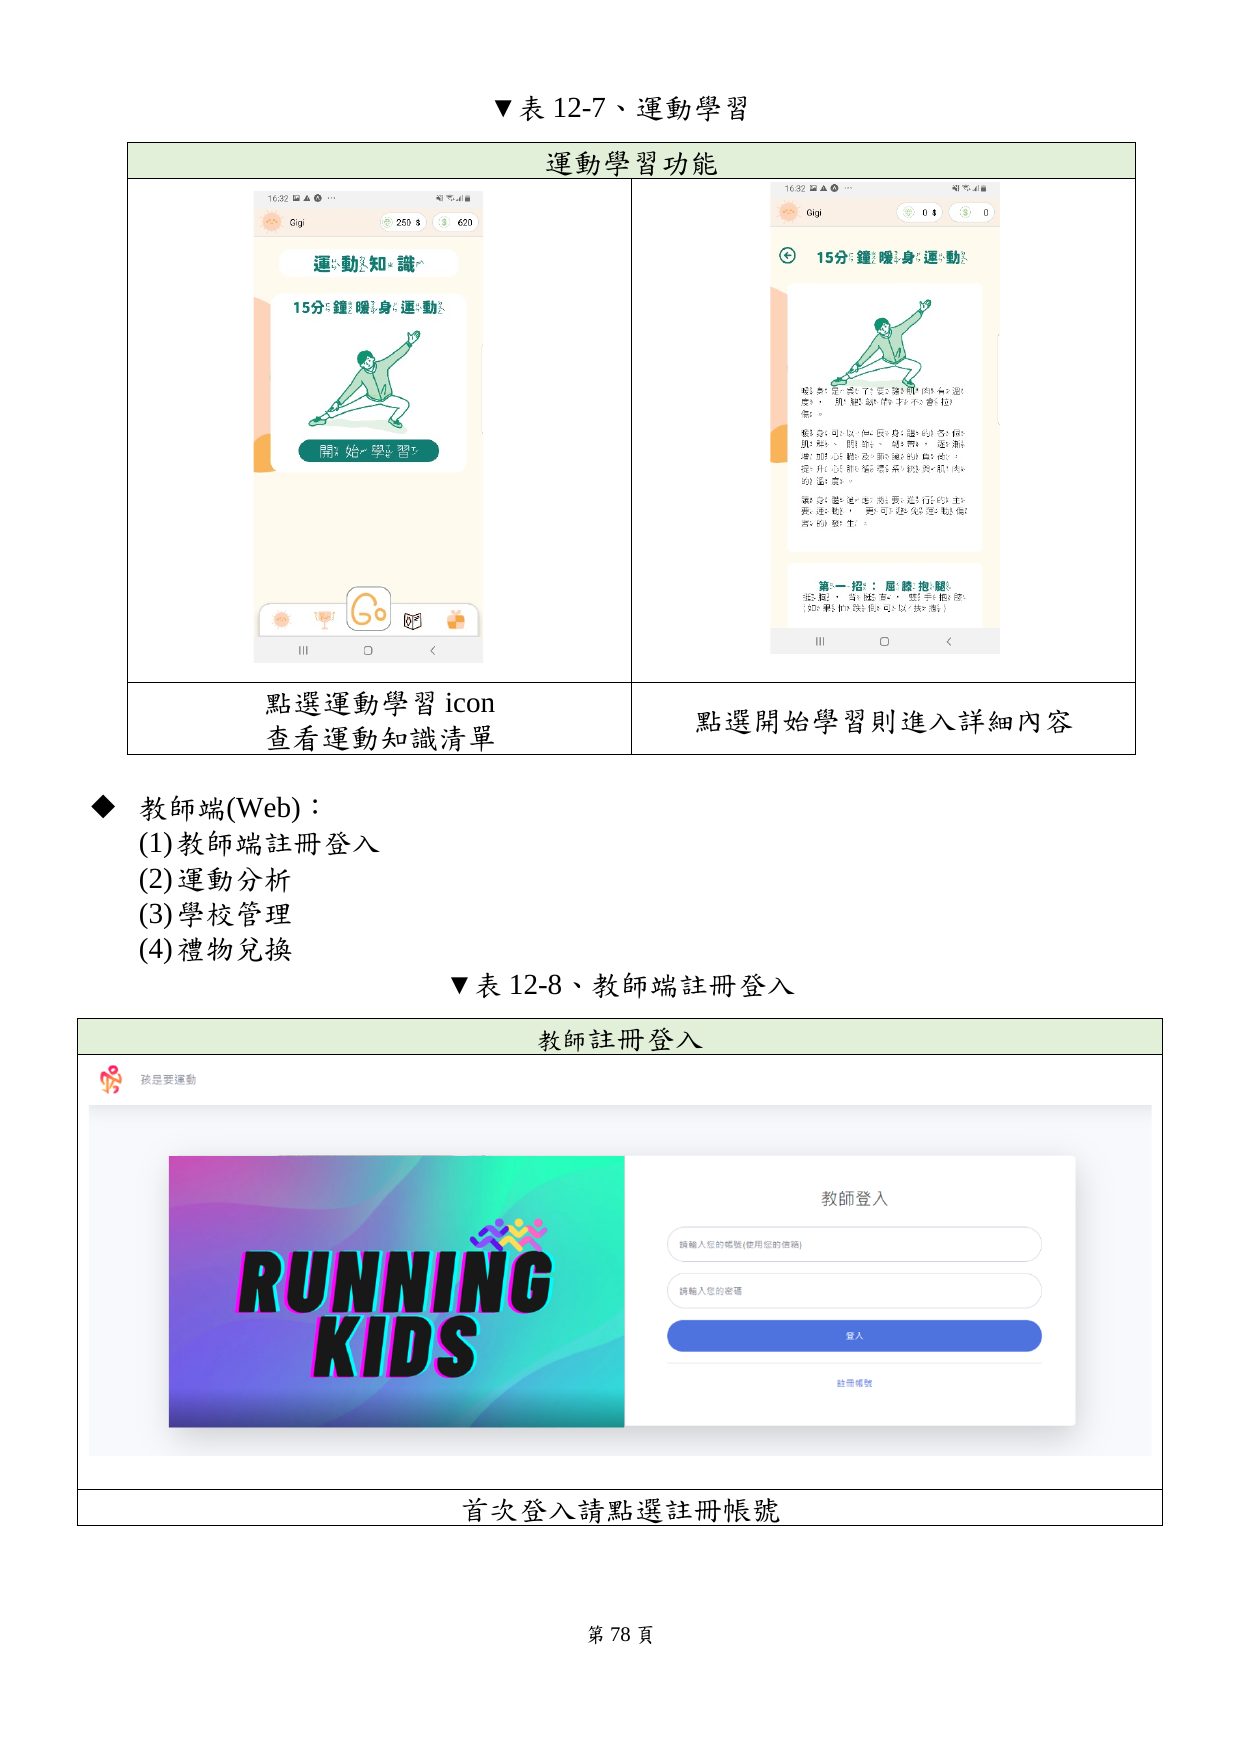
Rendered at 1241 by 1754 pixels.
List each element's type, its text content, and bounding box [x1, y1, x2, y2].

table_cell [78, 1055, 1162, 1489]
list 學校管理 [139, 894, 1152, 930]
picture [770, 182, 1000, 654]
table_cell 首次登入請點選註冊帳號 [78, 1490, 1162, 1525]
table_header 教師註冊登入 [78, 1019, 1162, 1054]
table_cell 點選開始學習則進入詳細內容 [632, 683, 1135, 753]
table_cell [128, 179, 631, 682]
table_cell 點選運動學習icon 查看運動知識清單 [128, 683, 631, 753]
picture [88, 1063, 1152, 1456]
list 運動分析 [139, 859, 1152, 894]
text ▼表12-7、運動學習 [89, 89, 1152, 124]
list 禮物兌換 [139, 930, 1152, 965]
text ▼表12-8、教師端註冊登入 [89, 965, 1152, 1001]
table_cell [632, 179, 1135, 682]
table_header 運動學習功能 [128, 143, 1135, 178]
picture [253, 191, 484, 663]
list 教師端(Web)： [89, 788, 1152, 823]
list 教師端註冊登入 [139, 823, 1152, 859]
